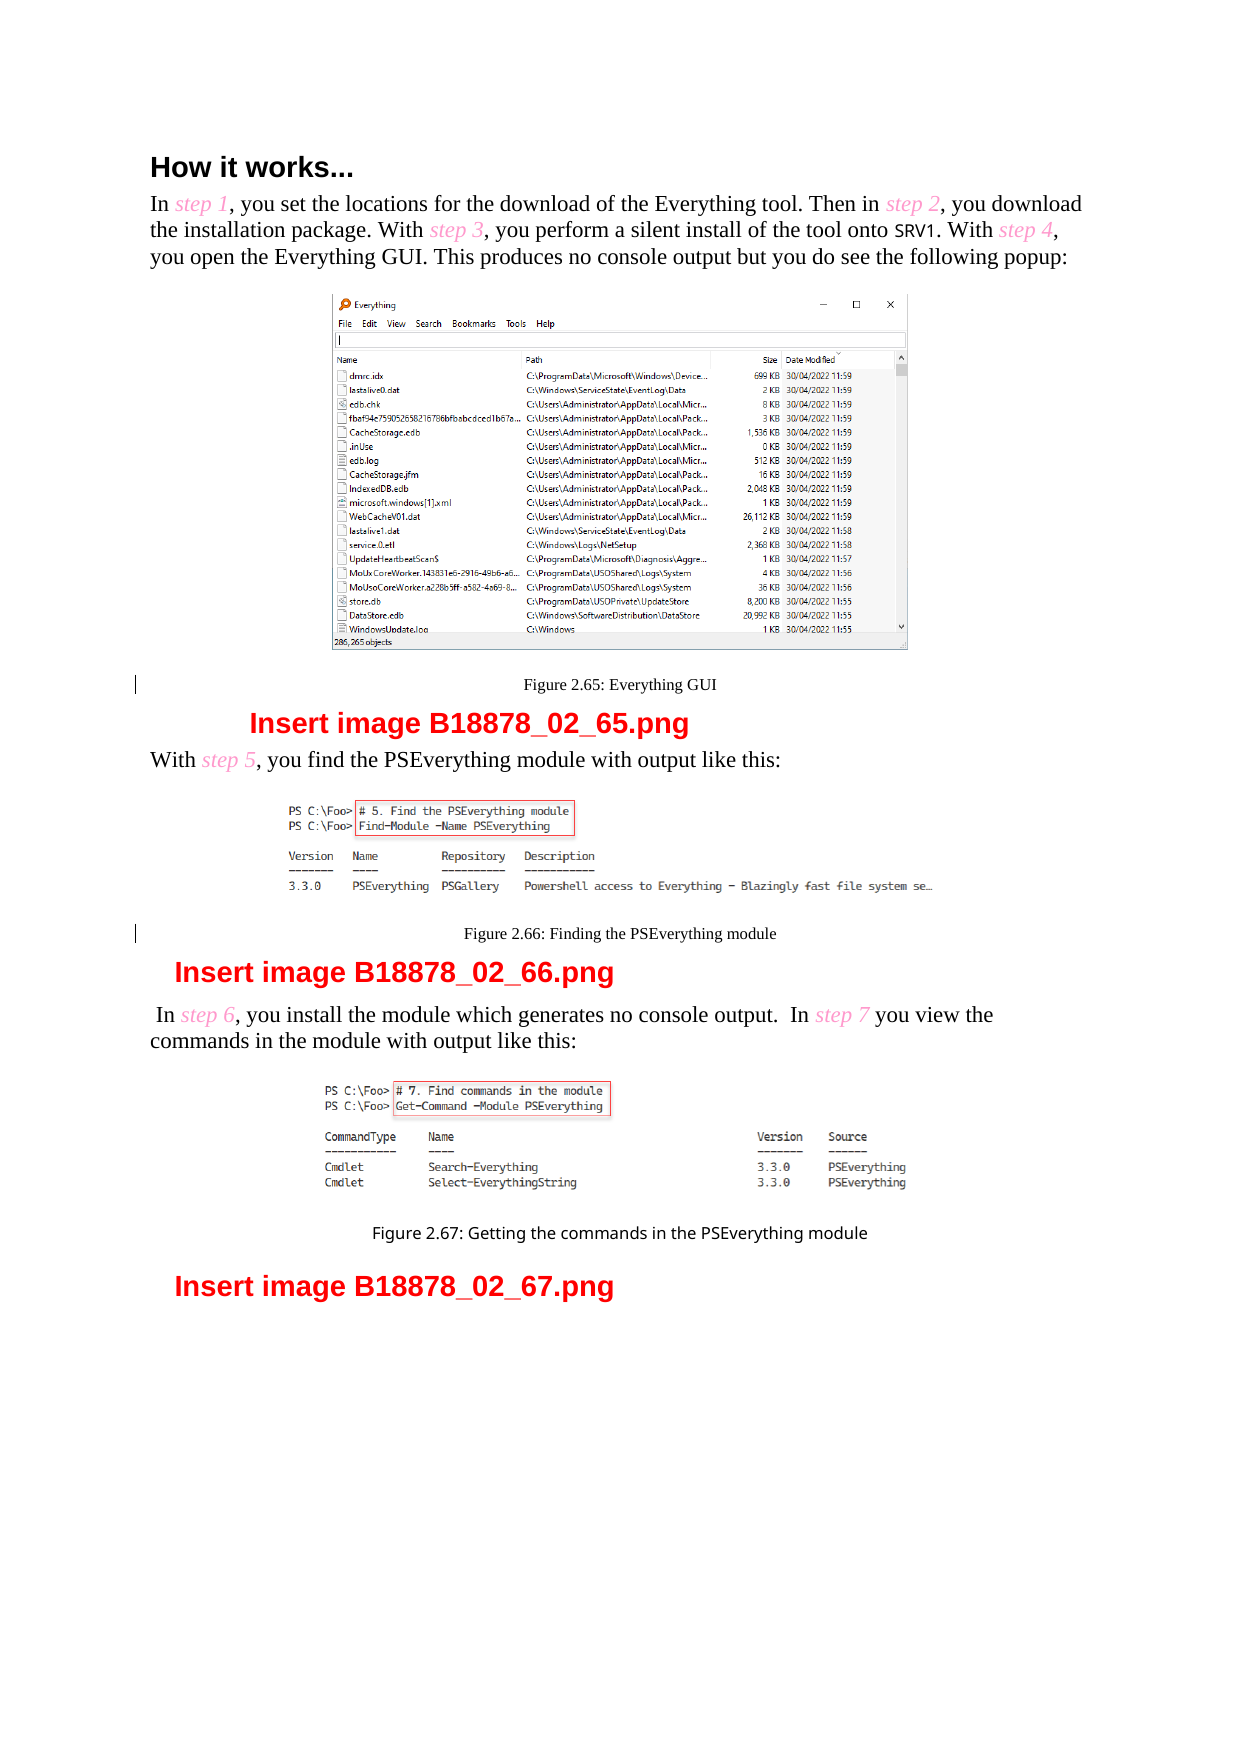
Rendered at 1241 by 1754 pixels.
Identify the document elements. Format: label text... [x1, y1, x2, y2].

list Insert image B18878_02_65.png [225, 706, 1053, 740]
picture [320, 1078, 920, 1197]
text Insert image B18878_02_66.png [150, 955, 1090, 989]
picture [279, 797, 961, 899]
list Figure 2.65: Everything GUI [150, 675, 1090, 694]
subtitle How it works... [150, 150, 1090, 183]
text In step 6, you install the module which generates no console output. In step 7 you view the commands in the module with output like this: [150, 1001, 1090, 1054]
list Figure 2.67: Getting the commands in the PSEverything module [150, 1222, 1090, 1244]
list Figure 2.66: Finding the PSEverything module [150, 923, 1090, 943]
text With step 5, you find the PSEverything module with output like this: [150, 746, 1090, 772]
text In step 1, you set the locations for the download of the Everything tool. Then in step 2, you download the installation package. With step 3, you perform a silent install of the tool onto SRV1. With step 4, you open the Everything GUI. This produces no console output but you do see the following popup: [150, 190, 1090, 269]
picture [332, 294, 908, 650]
text Insert image B18878_02_67.png [150, 1269, 1090, 1303]
